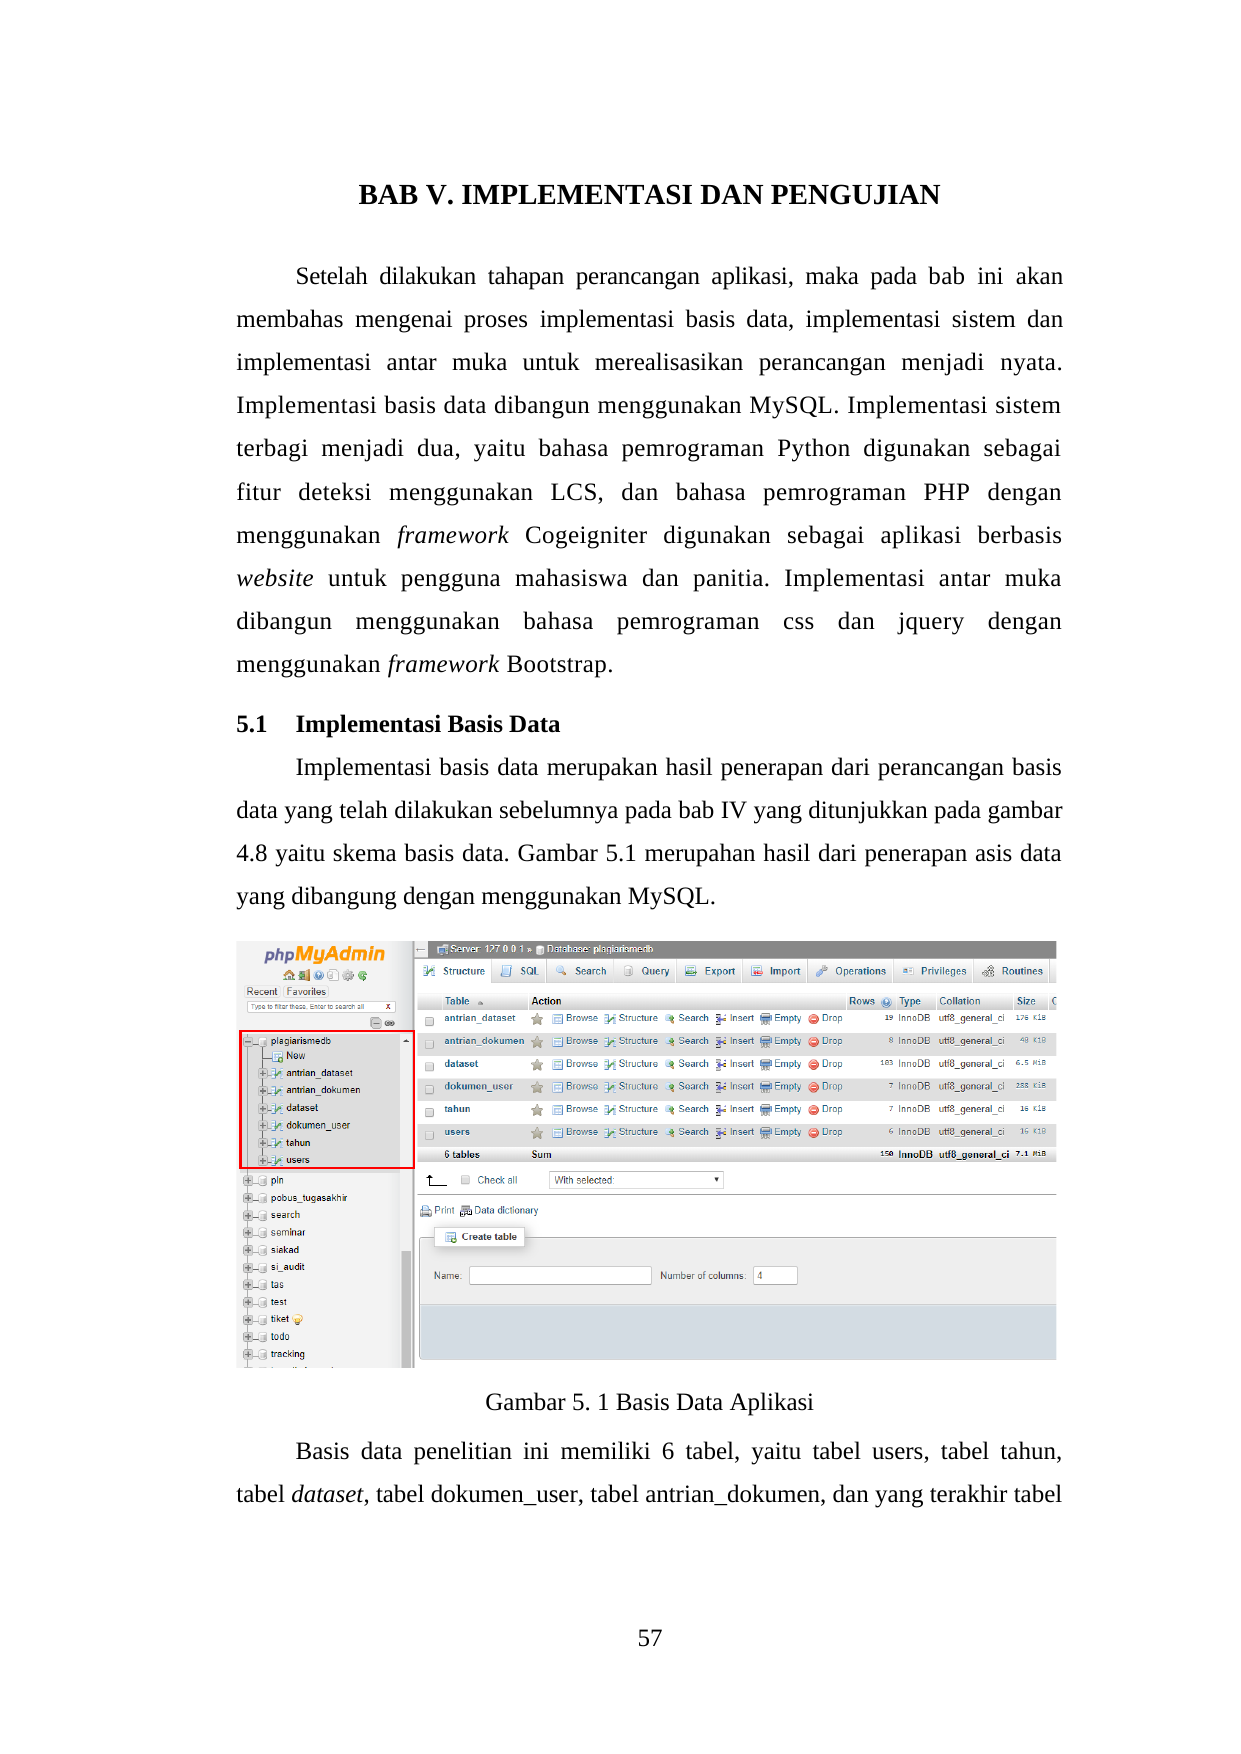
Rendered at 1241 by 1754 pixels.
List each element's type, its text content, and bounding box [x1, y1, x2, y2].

text Setelah dilakukan tahapan perancangan aplikasi, maka pada bab ini akan membahas mengenai proses implementasi basis data, implementasi sistem dan implementasi antar muka untuk merealisasikan perancangan menjadi nyata. Implementasi basis data dibangun menggunakan MySQL. Implementasi sistem terbagi menjadi dua, yaitu bahasa pemrograman Python digunakan sebagai fitur deteksi menggunakan LCS, dan bahasa pemrograman PHP dengan menggunakan framework Cogeigniter digunakan sebagai aplikasi berbasis website untuk pengguna mahasiswa dan panitia. Implementasi antar muka dibangun menggunakan bahasa pemrograman css dan jquery dengan menggunakan framework Bootstrap. [236, 261, 1063, 678]
text Gambar 5. 1 Basis Data Aplikasi [236, 1387, 1063, 1416]
text BAB V. IMPLEMENTASI DAN PENGUJIAN [236, 177, 1063, 211]
text Implementasi basis data merupakan hasil penerapan dari perancangan basis data yang telah dilakukan sebelumnya pada bab IV yang ditunjukkan pada gambar 4.8 yaitu skema basis data. Gambar 5.1 merupahan hasil dari penerapan asis data yang dibangung dengan menggunakan MySQL. [236, 752, 1063, 910]
text Basis data penelitian ini memiliki 6 tabel, yaitu tabel users, tabel tahun, tabel dataset, tabel dokumen_user, tabel antrian_dokumen, dan yang terakhir tabel [236, 1436, 1063, 1508]
picture [236, 941, 1057, 1368]
text Implementasi Basis Data [236, 709, 1063, 738]
